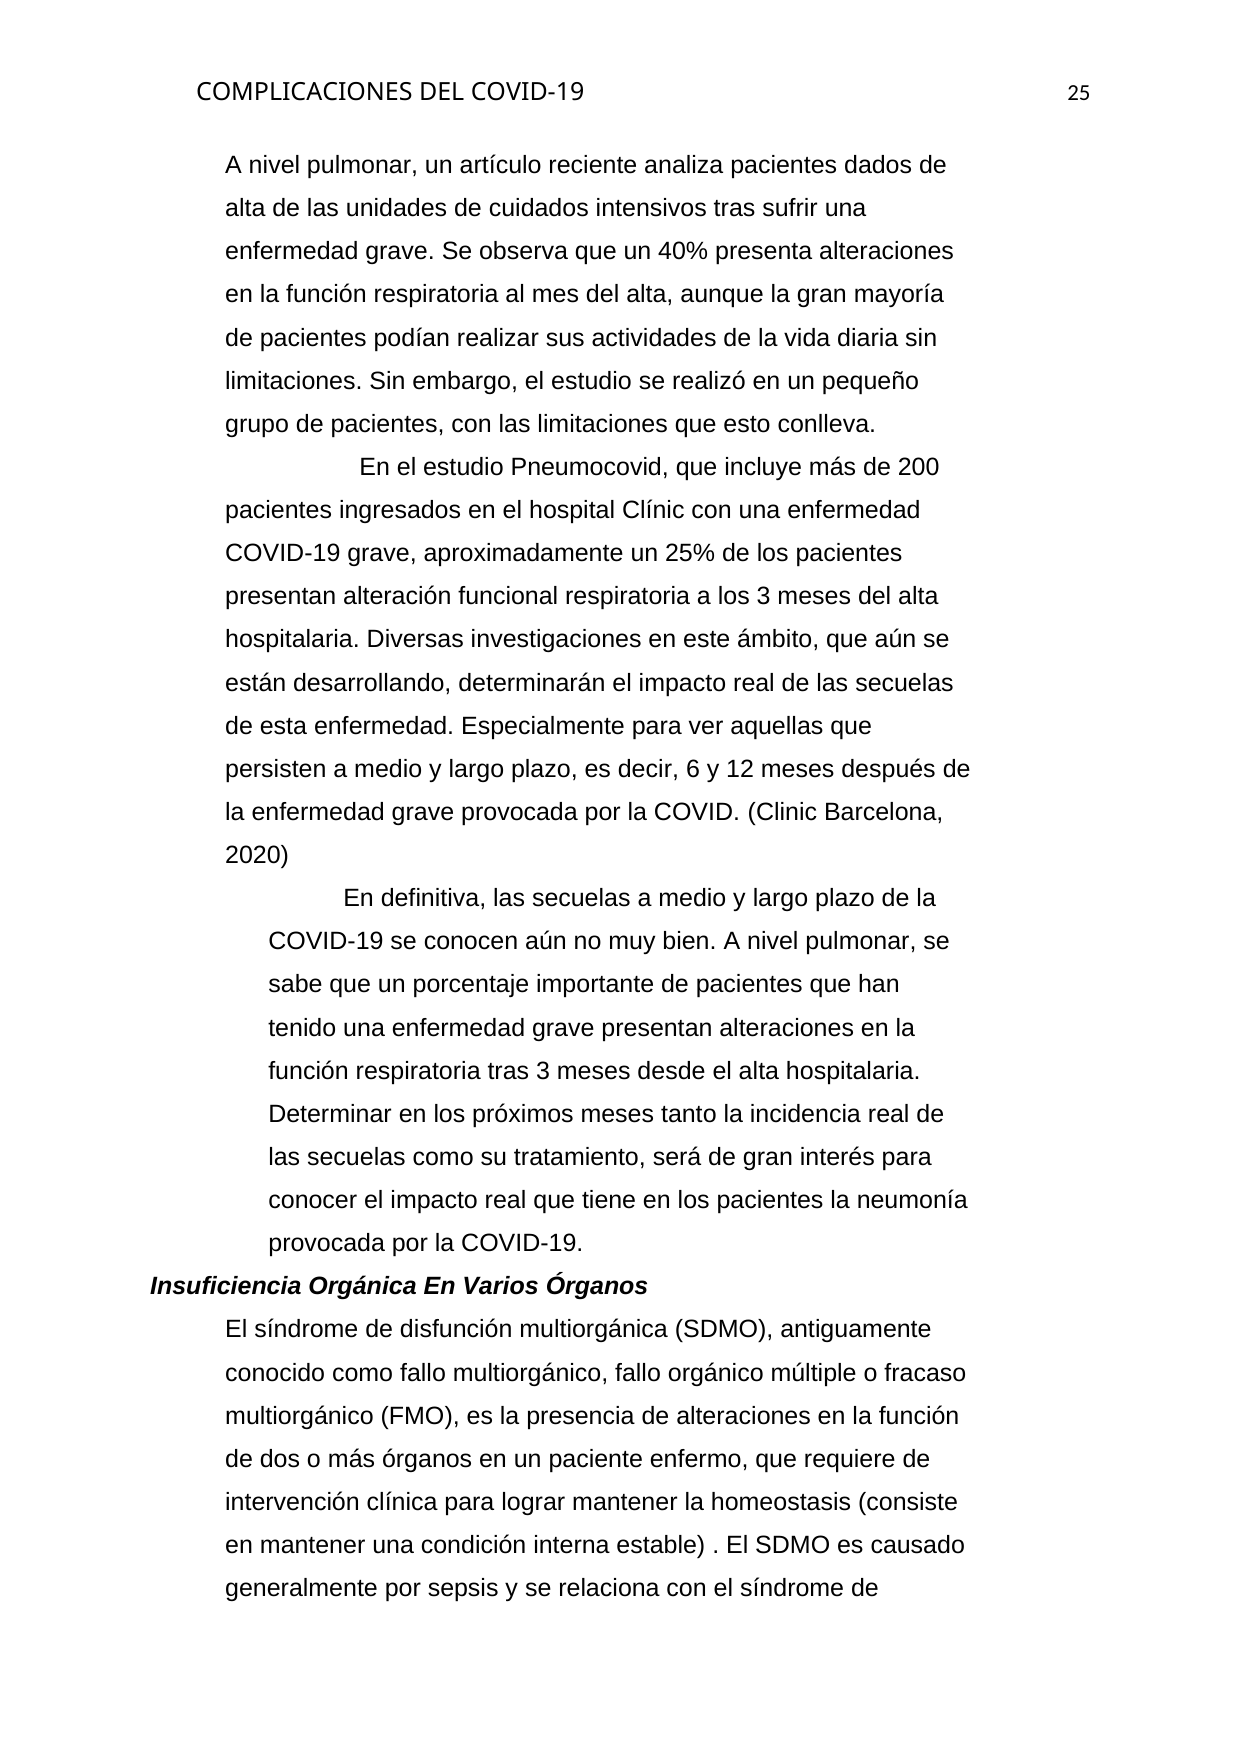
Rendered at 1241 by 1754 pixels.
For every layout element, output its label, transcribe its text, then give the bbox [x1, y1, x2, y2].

text A nivel pulmonar, un artículo reciente analiza pacientes dados de alta de las unidades de cuidados intensivos tras sufrir una enfermedad grave. Se observa que un 40% presenta alteraciones en la función respiratoria al mes del alta, aunque la gran mayoría de pacientes podían realizar sus actividades de la vida diaria sin limitaciones. Sin embargo, el estudio se realizó en un pequeño grupo de pacientes, con las limitaciones que esto conlleva. [225, 150, 972, 437]
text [225, 1314, 972, 1602]
text En el estudio Pneumocovid, que incluye más de 200 pacientes ingresados en el hospital Clínic con una enfermedad COVID-19 grave, aproximadamente un 25% de los pacientes presentan alteración funcional respiratoria a los 3 meses del alta hospitalaria. Diversas investigaciones en este ámbito, que aún se están desarrollando, determinarán el impacto real de las secuelas de esta enfermedad. Especialmente para ver aquellas que persisten a medio y largo plazo, es decir, 6 y 12 meses después de la enfermedad grave provocada por la COVID. [225, 452, 972, 869]
text En definitiva, las secuelas a medio y largo plazo de la COVID-19 se conocen aún no muy bien. A nivel pulmonar, se sabe que un porcentaje importante de pacientes que han tenido una enfermedad grave presentan alteraciones en la función respiratoria tras 3 meses desde el alta hospitalaria. Determinar en los próximos meses tanto la incidencia real de las secuelas como su tratamiento, será de gran interés para conocer el impacto real que tiene en los pacientes la neumonía provocada por la COVID-19. [268, 883, 972, 1257]
subtitle Insuficiencia Orgánica En Varios Órganos [150, 1271, 1090, 1300]
